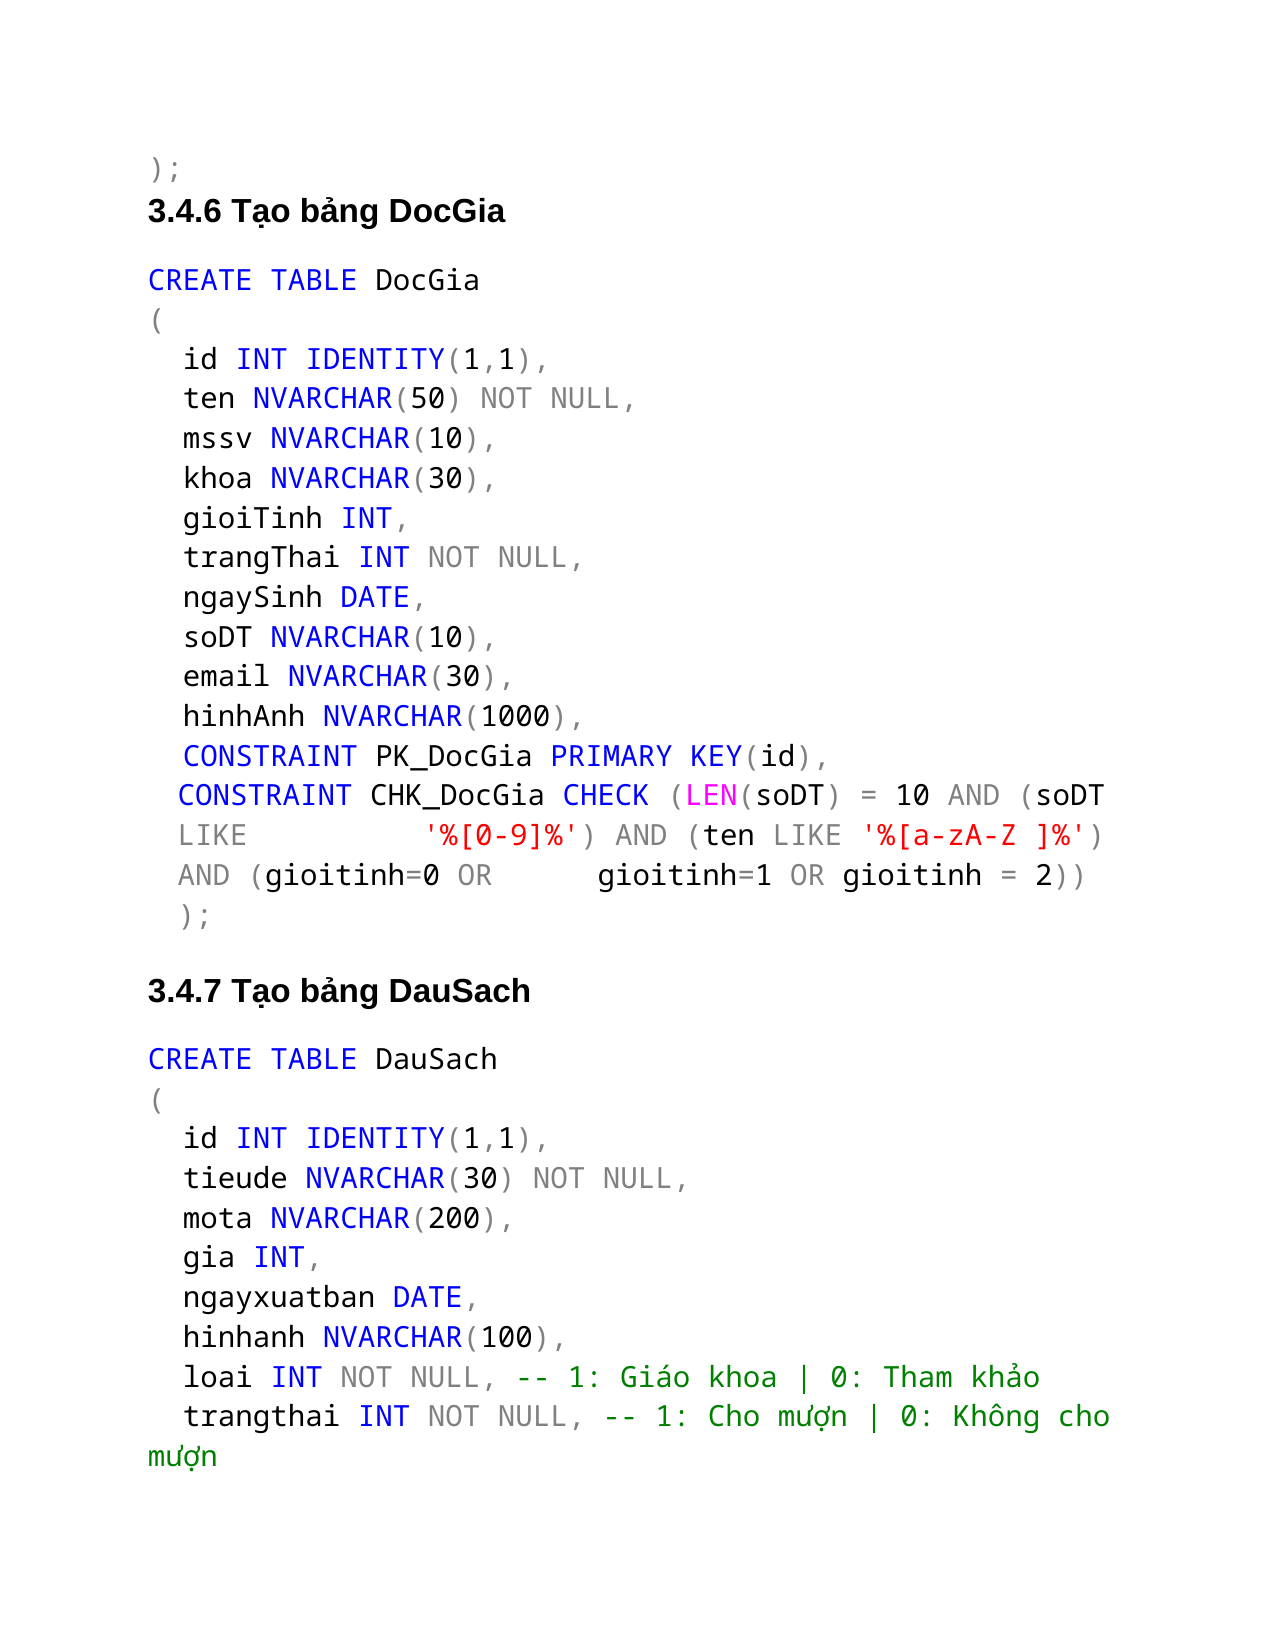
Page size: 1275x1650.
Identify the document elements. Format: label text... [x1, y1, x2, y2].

text email NVARCHAR(30), [148, 656, 1157, 695]
text ); [148, 148, 1157, 187]
text soDT NVARCHAR(10), [148, 616, 1157, 656]
text mssv NVARCHAR(10), [148, 417, 1157, 457]
subtitle Tạo bảng DocGia [148, 192, 1157, 230]
text ngaySinh DATE, [148, 576, 1157, 616]
text hinhAnh NVARCHAR(1000), [148, 695, 1157, 735]
text ten NVARCHAR(50) NOT NULL, [148, 378, 1157, 417]
text id INT IDENTITY(1,1), [148, 338, 1157, 378]
text CREATE TABLE DocGia [148, 259, 1157, 298]
text ); [177, 894, 1157, 933]
subtitle Tạo bảng DauSach [148, 971, 1157, 1009]
text id INT IDENTITY(1,1), [148, 1118, 1157, 1157]
text CREATE TABLE DauSach [148, 1038, 1157, 1078]
text trangThai INT NOT NULL, [148, 537, 1157, 576]
text tieude NVARCHAR(30) NOT NULL, [148, 1157, 1157, 1197]
text trangthai INT NOT NULL, -- 1: Cho mượn | 0: Không cho mượn [148, 1396, 1157, 1475]
text mota NVARCHAR(200), [148, 1197, 1157, 1237]
text loai INT NOT NULL, -- 1: Giáo khoa | 0: Tham khảo [148, 1356, 1157, 1396]
text khoa NVARCHAR(30), [148, 457, 1157, 497]
text gia INT, [148, 1237, 1157, 1276]
text ( [148, 298, 1157, 338]
text gioiTinh INT, [148, 497, 1157, 537]
text CONSTRAINT CHK_DocGia CHECK (LEN(soDT) = 10 AND (soDT LIKE '%[0-9]%') AND (ten LIKE '%[a-zA-Z ]%') AND (gioitinh=0 OR gioitinh=1 OR gioitinh = 2)) [177, 775, 1157, 894]
text ngayxuatban DATE, [148, 1276, 1157, 1316]
text ( [148, 1078, 1157, 1118]
text hinhanh NVARCHAR(100), [148, 1316, 1157, 1356]
text CONSTRAINT PK_DocGia PRIMARY KEY(id), [148, 735, 1157, 775]
